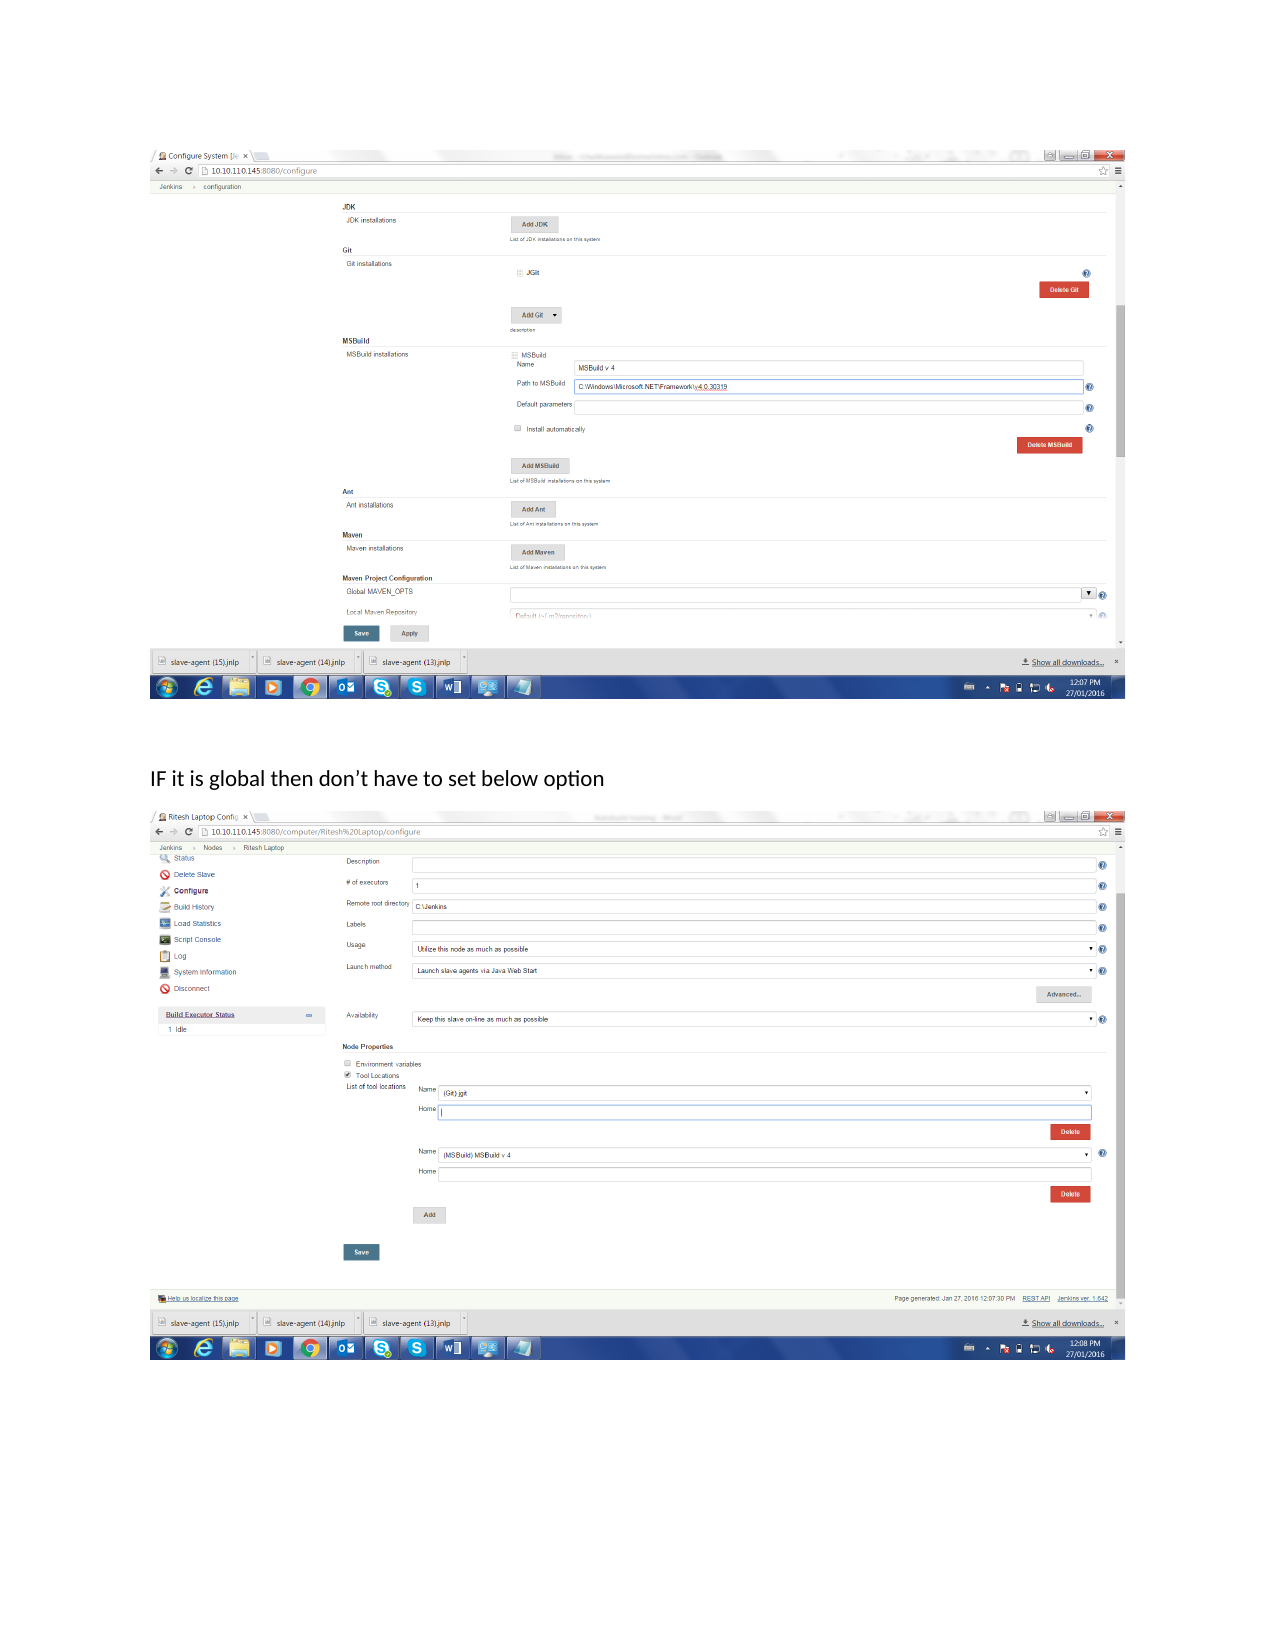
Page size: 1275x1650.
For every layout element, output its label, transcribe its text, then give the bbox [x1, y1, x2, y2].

text IF it is global then don’t have to set below option [150, 764, 1125, 792]
picture [150, 811, 1125, 1360]
picture [150, 150, 1125, 699]
